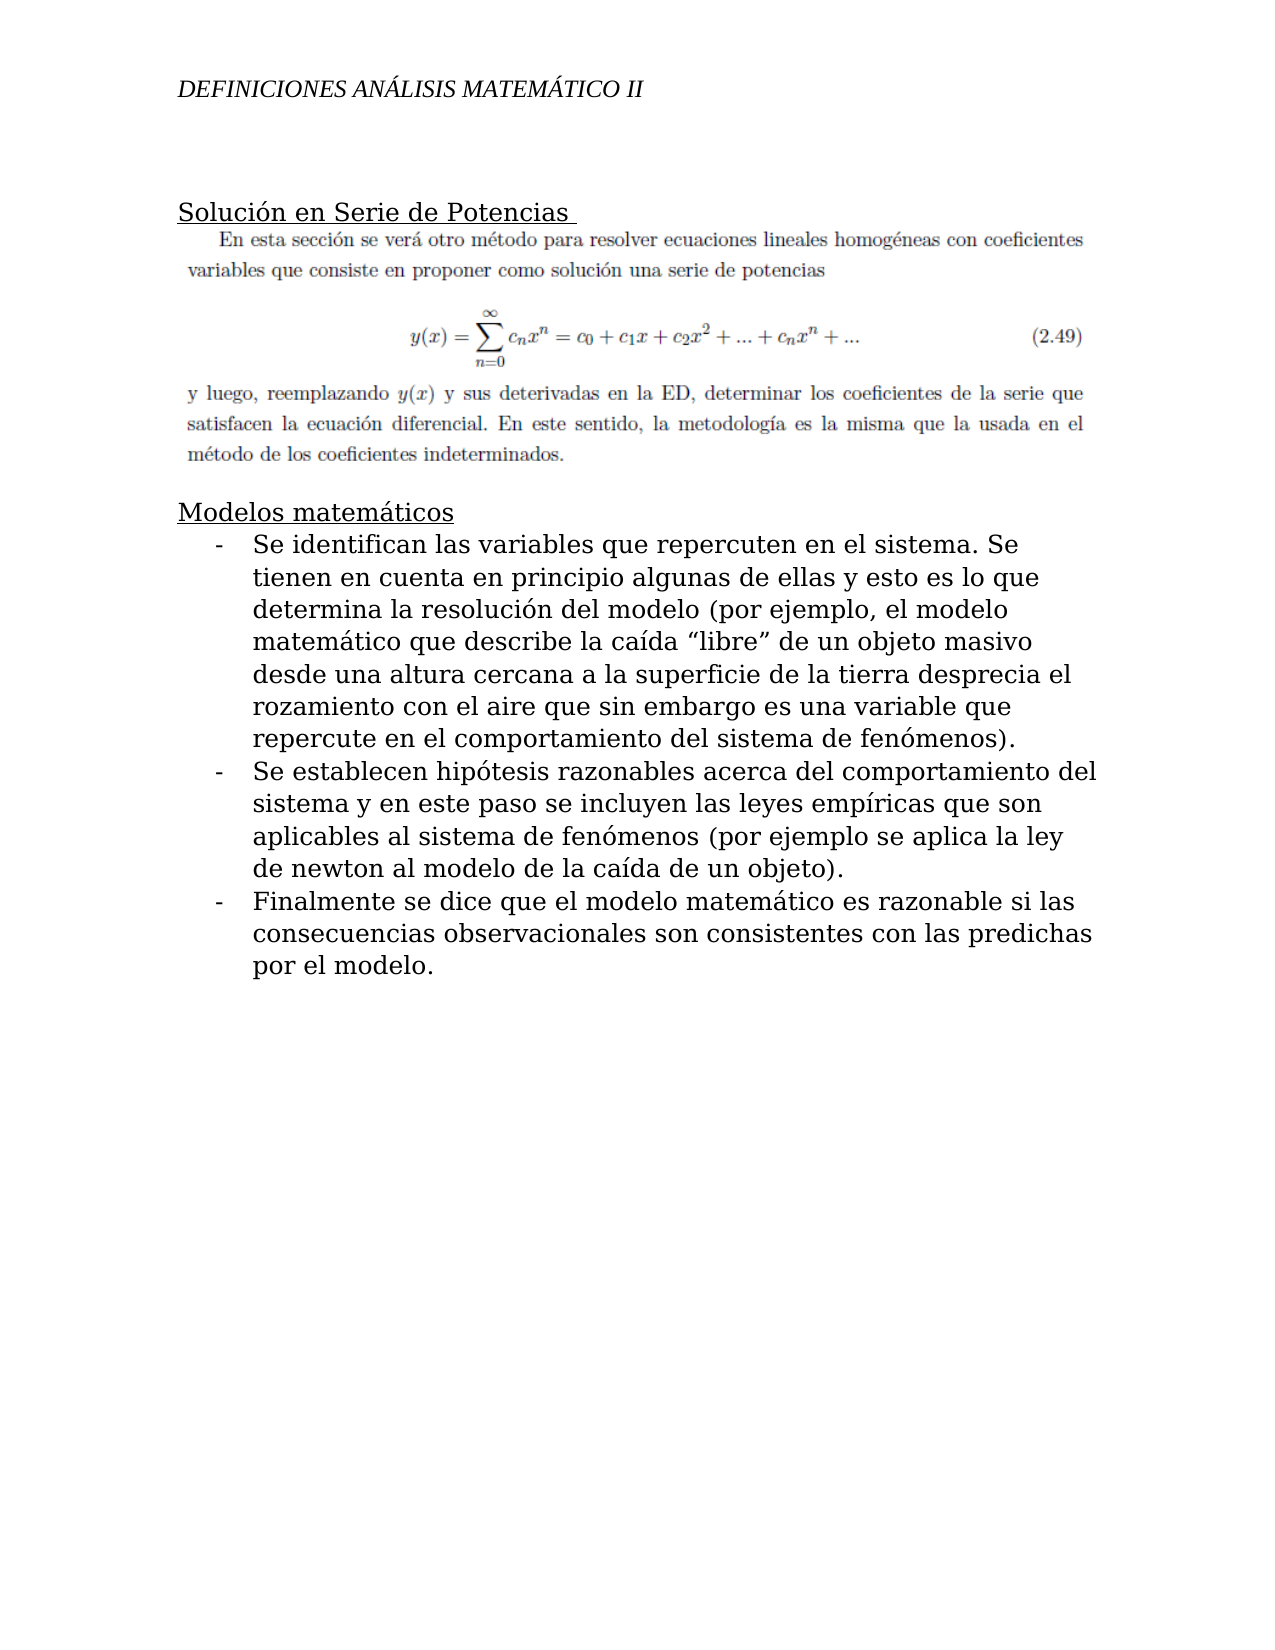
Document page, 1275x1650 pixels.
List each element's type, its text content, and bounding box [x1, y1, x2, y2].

list Finalmente se dice que el modelo matemático es razonable si las consecuencias observacionales son consistentes con las predichas por el modelo. [215, 885, 1098, 980]
picture [177, 229, 1098, 478]
subtitle Modelos matemáticos [177, 496, 1098, 526]
subtitle Solución en Serie de Potencias [177, 197, 1098, 227]
list Se establecen hipótesis razonables acerca del comportamiento del sistema y en este paso se incluyen las leyes empíricas que son aplicables al sistema de fenómenos (por ejemplo se aplica la ley de newton al modelo de la caída de un objeto). [215, 756, 1098, 883]
list Se identifican las variables que repercuten en el sistema. Se tienen en cuenta en principio algunas de ellas y esto es lo que determina la resolución del modelo (por ejemplo, el modelo matemático que describe la caída “libre” de un objeto masivo desde una altura cercana a la superficie de la tierra desprecia el rozamiento con el aire que sin embargo es una variable que repercute en el comportamiento del sistema de fenómenos). [215, 529, 1098, 753]
